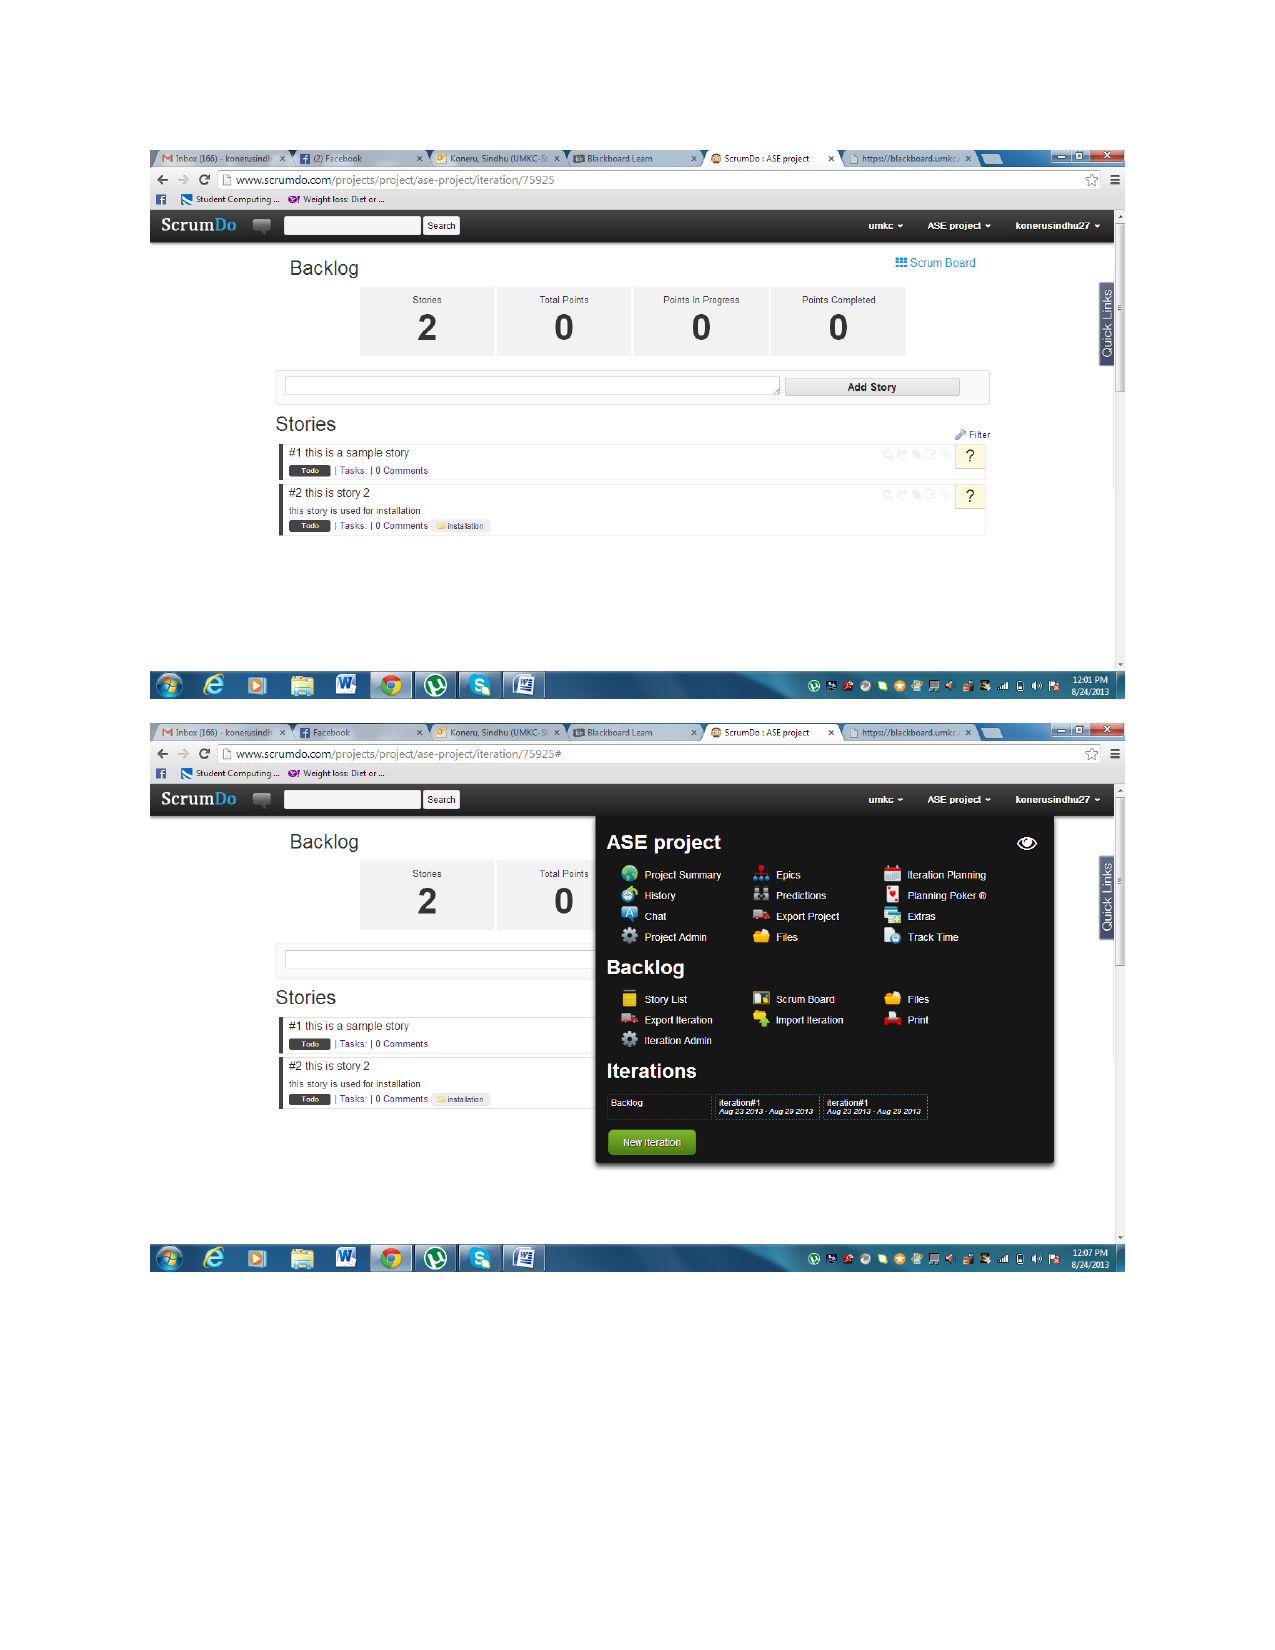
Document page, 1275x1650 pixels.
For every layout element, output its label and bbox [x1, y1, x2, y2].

picture [150, 150, 1125, 699]
picture [150, 723, 1125, 1272]
